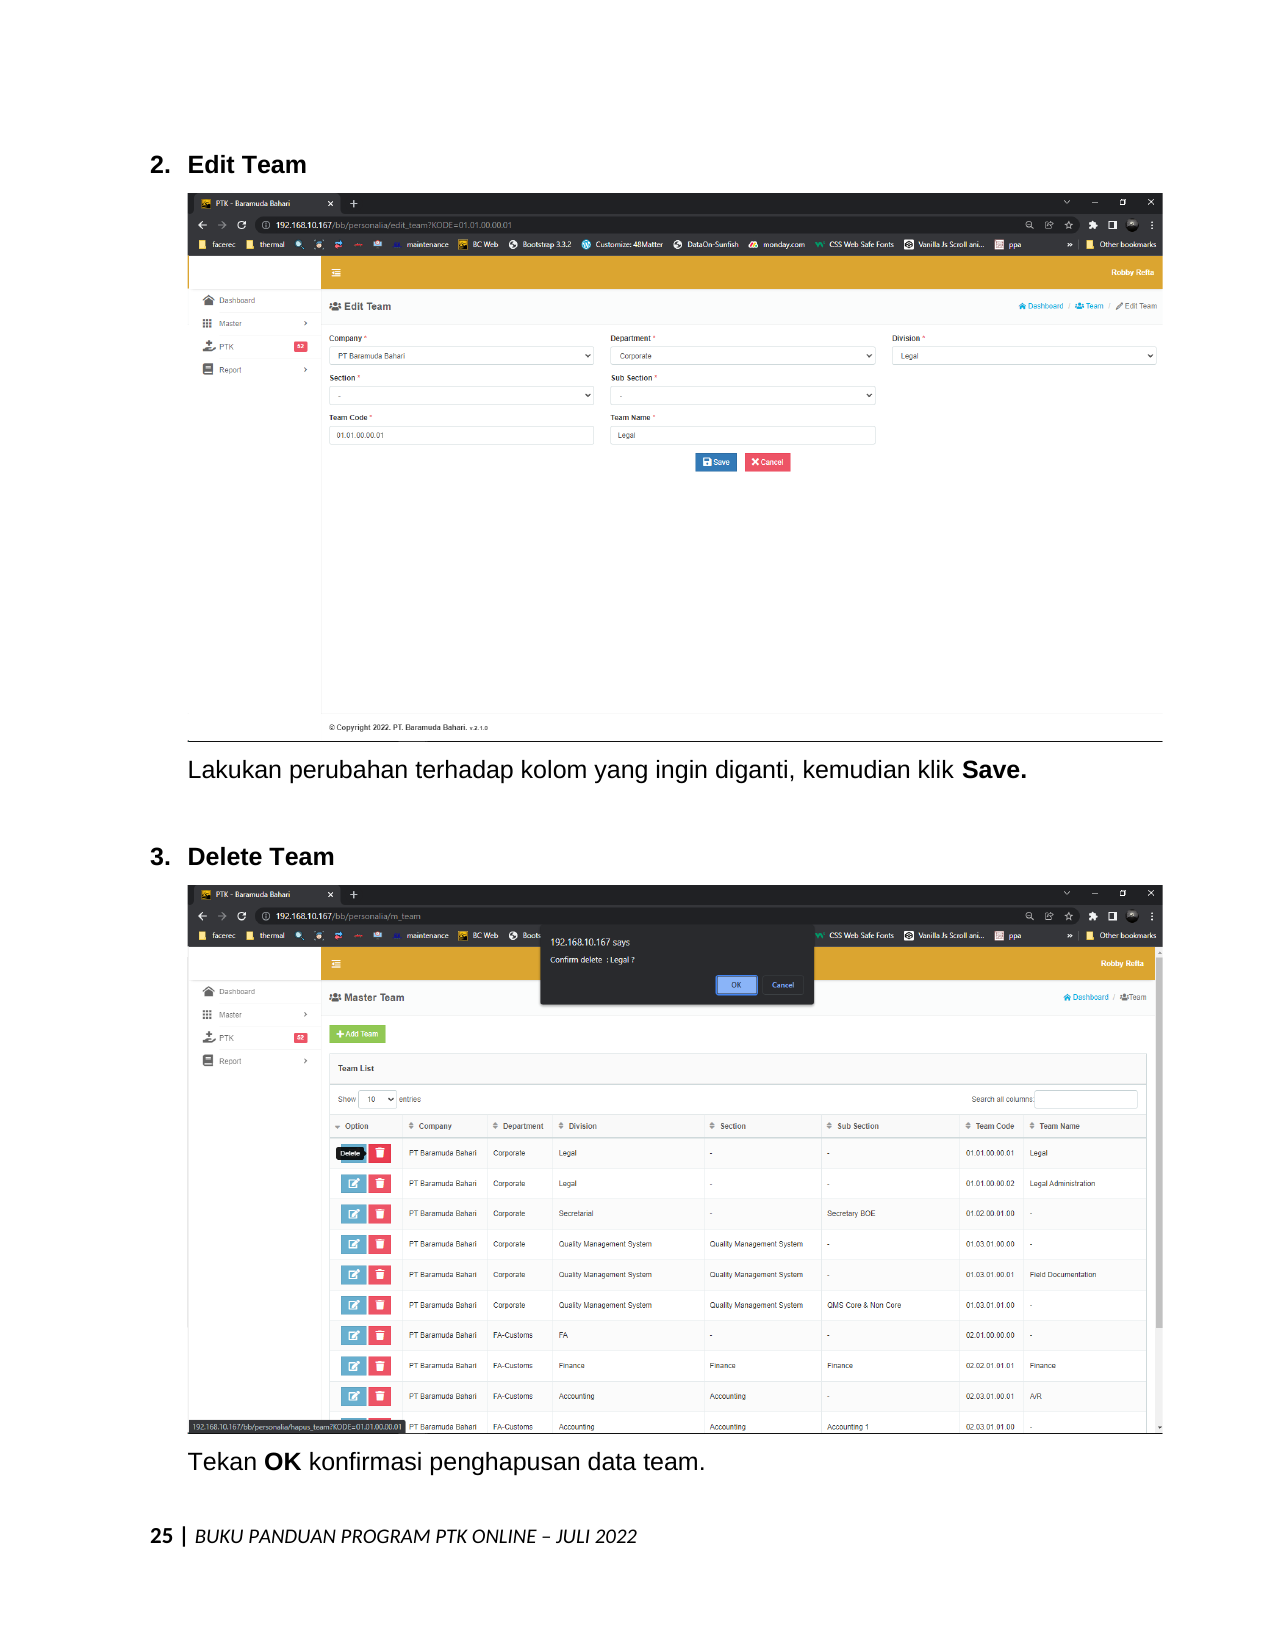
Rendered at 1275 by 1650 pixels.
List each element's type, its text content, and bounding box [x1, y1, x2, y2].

text Tekan OK konfirmasi penghapusan data team. [150, 1447, 1125, 1476]
picture [187, 193, 1163, 742]
list Lakukan perubahan terhadap kolom yang ingin diganti, kemudian klik Save. [187, 756, 1125, 784]
list Delete Team [150, 842, 1125, 871]
picture [187, 885, 1163, 1434]
list Edit Team [150, 150, 1125, 179]
